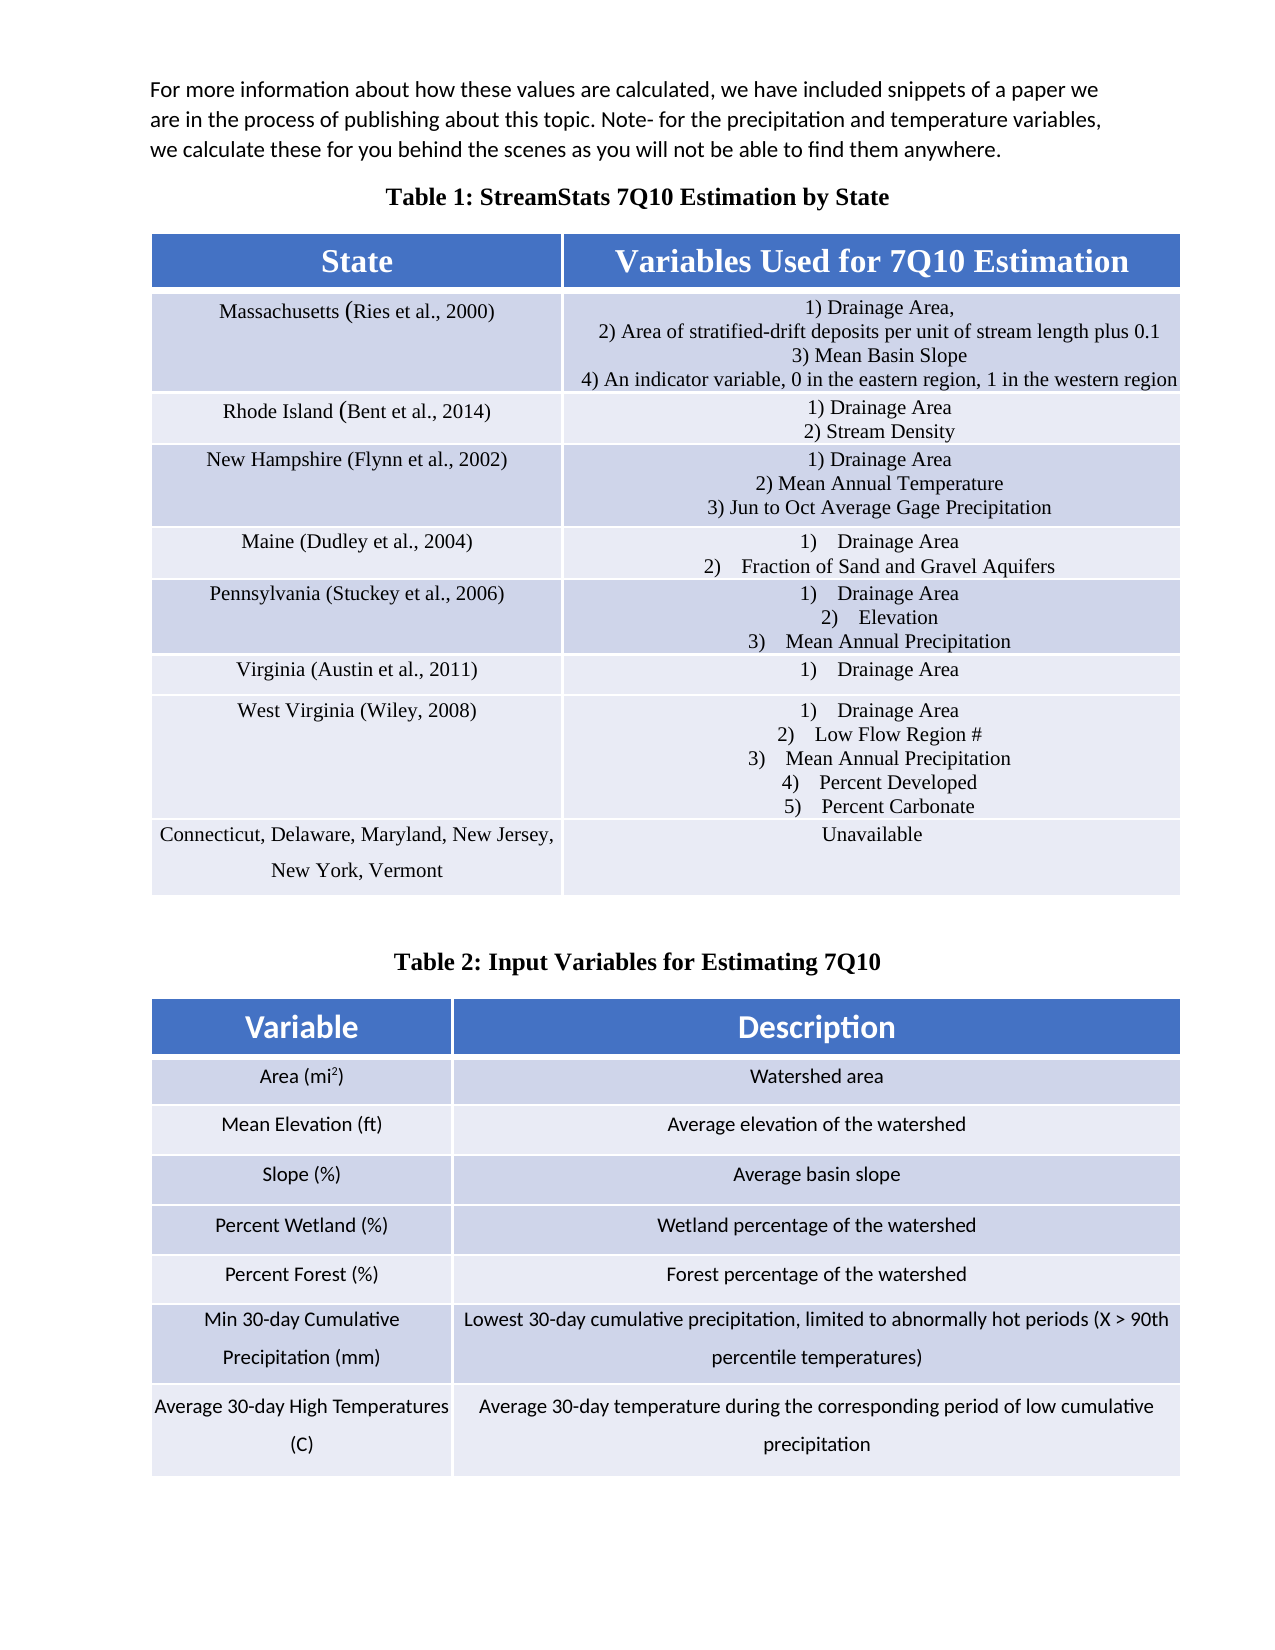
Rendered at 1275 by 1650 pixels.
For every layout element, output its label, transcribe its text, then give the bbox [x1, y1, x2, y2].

table_cell Drainage Area Low Flow Region # Mean Annual Precipitation Percent Developed Percent Carbonate [564, 696, 1180, 818]
table_cell Average 30-day High Temperatures (C) [152, 1385, 451, 1476]
table_cell Forest percentage of the watershed [454, 1256, 1180, 1303]
table_cell Drainage Area Stream Density [564, 394, 1180, 443]
table_cell Average 30-day temperature during the corresponding period of low cumulative precipitation [454, 1385, 1180, 1476]
table_cell Percent Forest (%) [152, 1256, 451, 1303]
table_cell New Hampshire (Flynn et al., 2002) [152, 445, 561, 526]
table_header Variables Used for 7Q10 Estimation [564, 234, 1180, 287]
table_cell Drainage Area [564, 656, 1180, 694]
table_cell Watershed area [454, 1060, 1180, 1104]
table_cell Min 30-day Cumulative Precipitation (mm) [152, 1305, 451, 1383]
text Table 2: Input Variables for Estimating 7Q10 [150, 947, 1125, 976]
table_cell Rhode Island (Bent et al., 2014) [152, 394, 561, 443]
table_cell Wetland percentage of the watershed [454, 1206, 1180, 1254]
table_header State [152, 234, 561, 287]
table_header Variable [152, 999, 451, 1054]
table_cell Drainage Area Elevation Mean Annual Precipitation [564, 580, 1180, 653]
table_cell Pennsylvania (Stuckey et al., 2006) [152, 580, 561, 653]
table_cell Drainage Area Fraction of Sand and Gravel Aquifers [564, 528, 1180, 578]
table_cell Virginia (Austin et al., 2011) [152, 656, 561, 694]
table_cell Average elevation of the watershed [454, 1106, 1180, 1154]
table_cell Area (mi2) [152, 1060, 451, 1104]
table_cell Lowest 30-day cumulative precipitation, limited to abnormally hot periods (X > 90th percentile temperatures) [454, 1305, 1180, 1383]
table_cell Drainage Area, Area of stratified-drift deposits per unit of stream length plus 0.1 Mean Basin Slope An indicator variable, 0 in the eastern region, 1 in the western region [564, 294, 1180, 391]
table_cell Average basin slope [454, 1156, 1180, 1204]
text For more information about how these values are calculated, we have included snippets of a paper we are in the process of publishing about this topic. Note- for the precipitation and temperature variables, we calculate these for you behind the scenes as you will not be able to find them anywhere. [150, 75, 1125, 163]
table_cell West Virginia (Wiley, 2008) [152, 696, 561, 818]
table_cell Connecticut, Delaware, Maryland, New Jersey, New York, Vermont [152, 820, 561, 895]
table_cell Mean Elevation (ft) [152, 1106, 451, 1154]
table_cell Unavailable [564, 820, 1180, 895]
text Table 1: StreamStats 7Q10 Estimation by State [150, 182, 1125, 211]
table_header Description [454, 999, 1180, 1054]
table_cell Percent Wetland (%) [152, 1206, 451, 1254]
table_cell Maine (Dudley et al., 2004) [152, 528, 561, 578]
table_cell Drainage Area Mean Annual Temperature Jun to Oct Average Gage Precipitation [564, 445, 1180, 526]
table_cell Slope (%) [152, 1156, 451, 1204]
table_cell Massachusetts (Ries et al., 2000) [152, 294, 561, 391]
